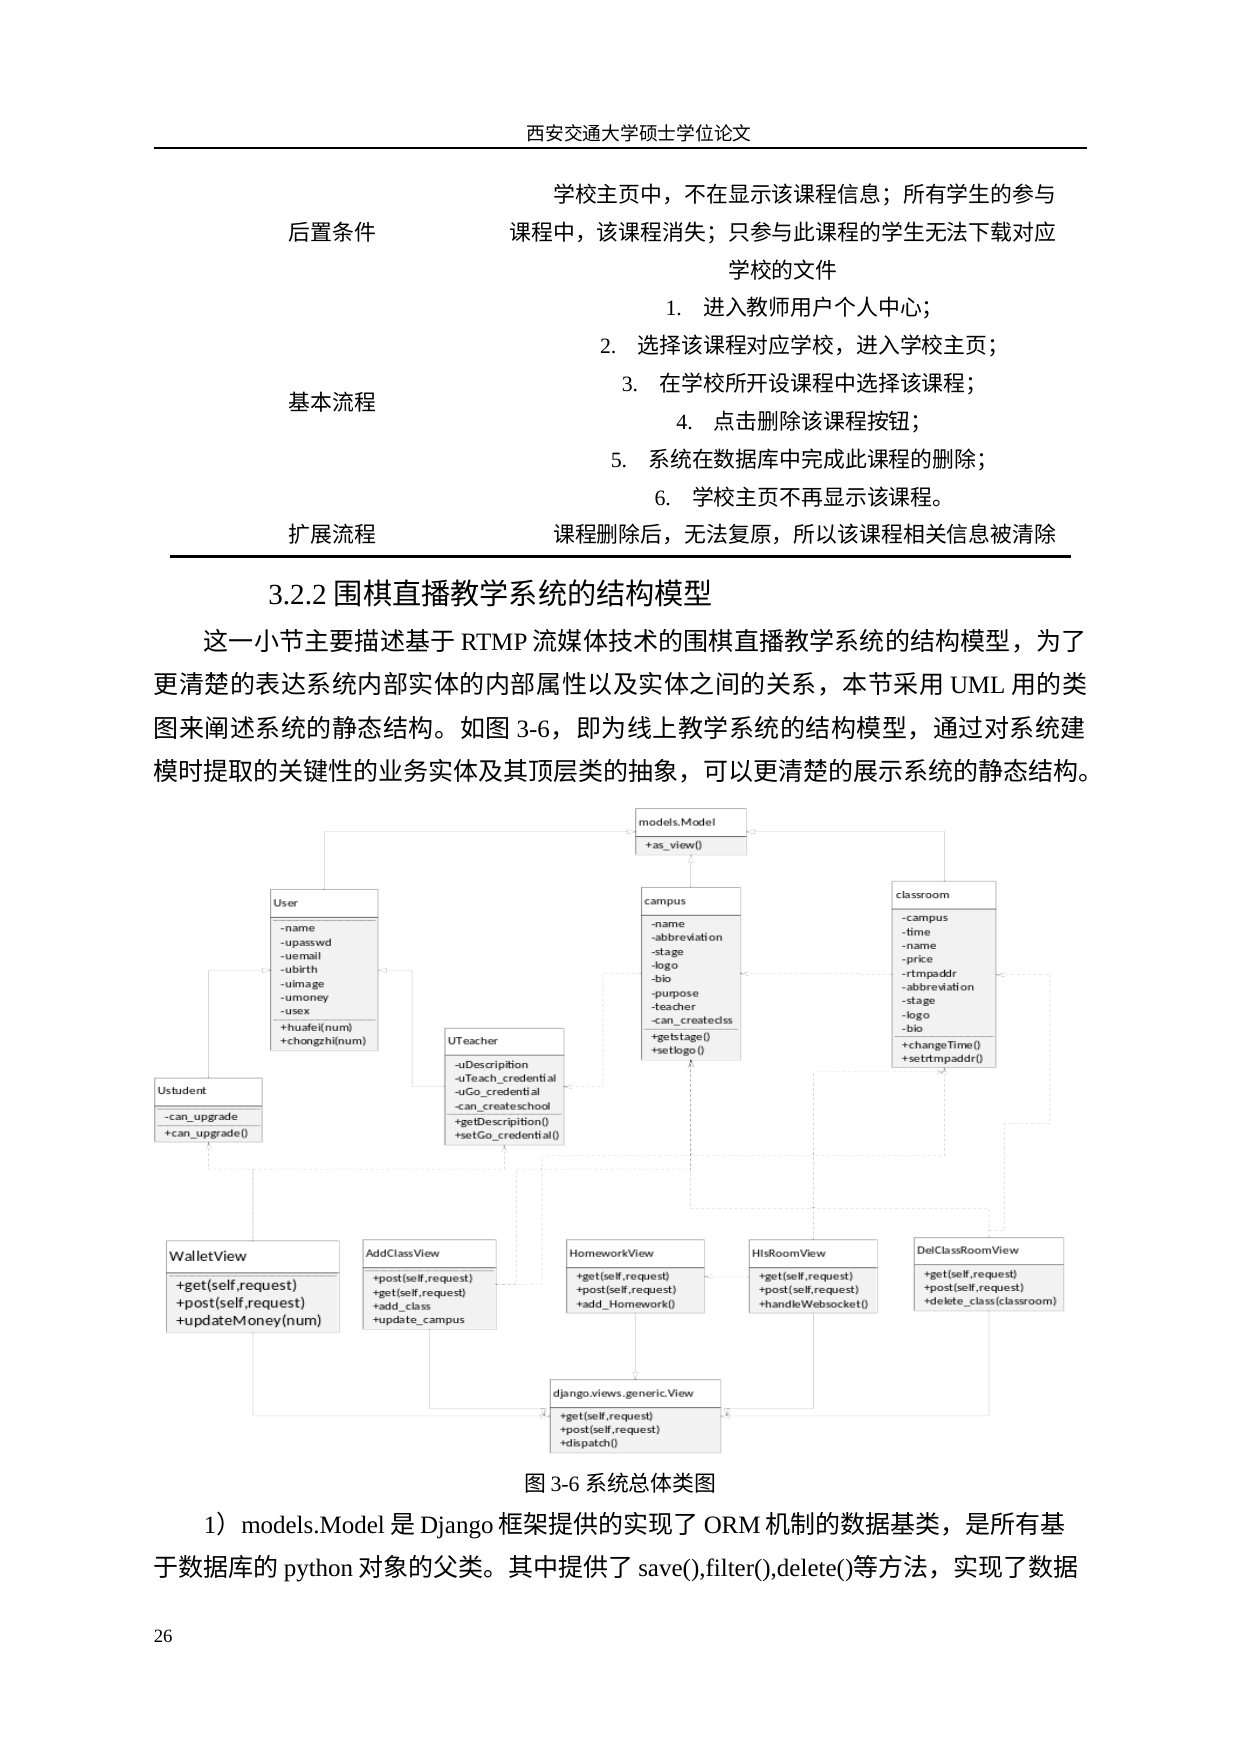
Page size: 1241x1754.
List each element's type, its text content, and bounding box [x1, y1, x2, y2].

text 图3-6 系统总体类图 [153, 1466, 1087, 1498]
table_cell 后置条件 [170, 177, 494, 290]
table_cell 基本流程 [170, 290, 494, 517]
table_cell 课程删除后，无法复原，所以该课程相关信息被清除 [495, 518, 1071, 555]
table_cell 进入教师用户个人中心； 选择该课程对应学校，进入学校主页； 在学校所开设课程中选择该课程； 点击删除该课程按钮； 系统在数据库中完成此课程的删除； 学校主页不再显示该课程。 [495, 290, 1071, 517]
table_cell 扩展流程 [170, 518, 494, 555]
text 这一小节主要描述基于RTMP流媒体技术的围棋直播教学系统的结构模型，为了更清楚的表达系统内部实体的内部属性以及实体之间的关系，本节采用UML用的类图来阐述系统的静态结构。如图3-6，即为线上教学系统的结构模型，通过对系统建模时提取的关键性的业务实体及其顶层类的抽象，可以更清楚的展示系统的静态结构。 [153, 621, 1087, 788]
table_cell 学校主页中，不在显示该课程信息；所有学生的参与课程中，该课程消失；只参与此课程的学生无法下载对应学校的文件 [495, 177, 1071, 290]
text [153, 1504, 1087, 1584]
subtitle 围棋直播教学系统的结构模型 [268, 570, 1087, 613]
